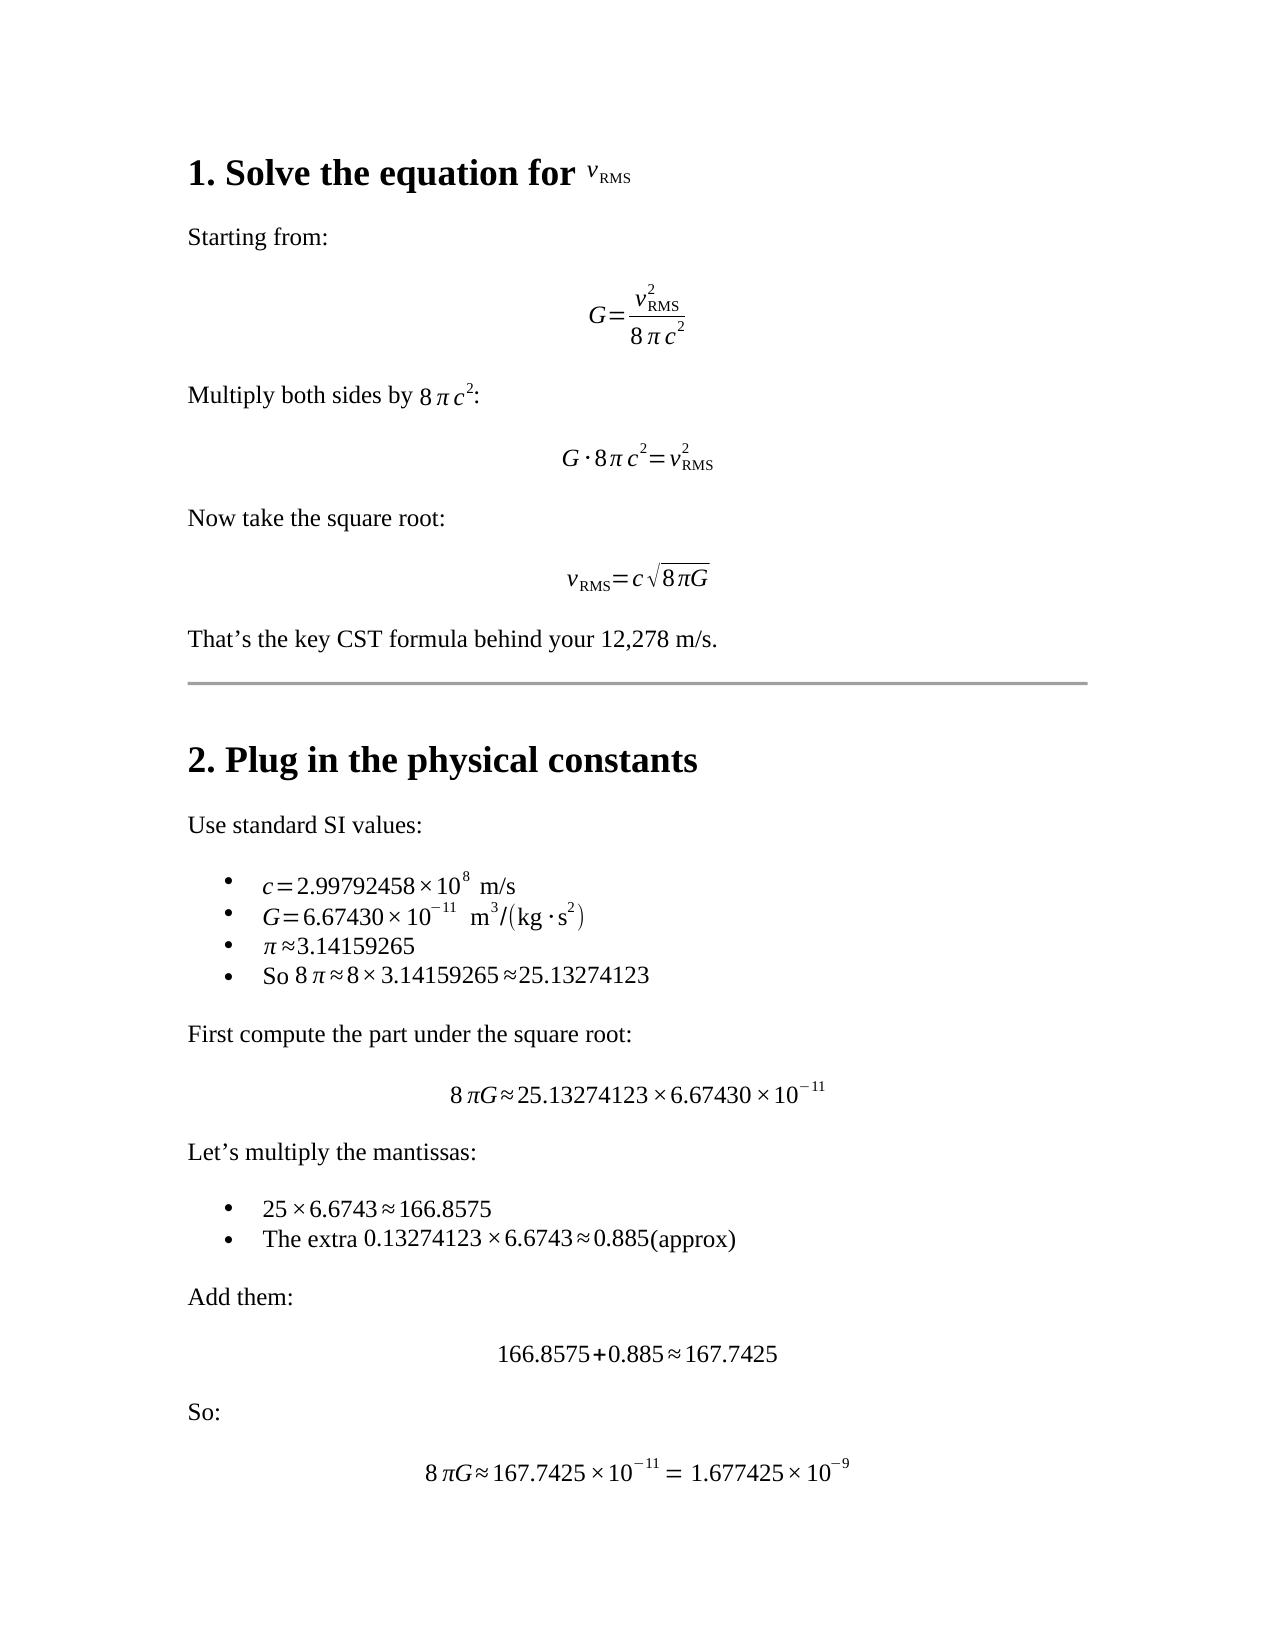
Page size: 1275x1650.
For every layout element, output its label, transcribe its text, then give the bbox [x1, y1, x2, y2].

text Multiply both sides by : [187, 379, 1087, 410]
list So [225, 961, 1087, 990]
text Now take the square root: [187, 503, 1087, 532]
text Add them: [187, 1282, 1087, 1311]
text So: [187, 1397, 1087, 1426]
text Let’s multiply the mantissas: [187, 1137, 1087, 1166]
text Use standard SI values: [187, 810, 1087, 838]
text 2. Plug in the physical constants [187, 737, 1087, 781]
text First compute the part under the square root: [187, 1019, 1087, 1048]
list The extra (approx) [225, 1224, 1087, 1253]
text 1. Solve the equation for [187, 150, 1087, 193]
text That’s the key CST formula behind your 12,278 m/s. [187, 624, 1087, 653]
text Starting from: [187, 222, 1087, 251]
